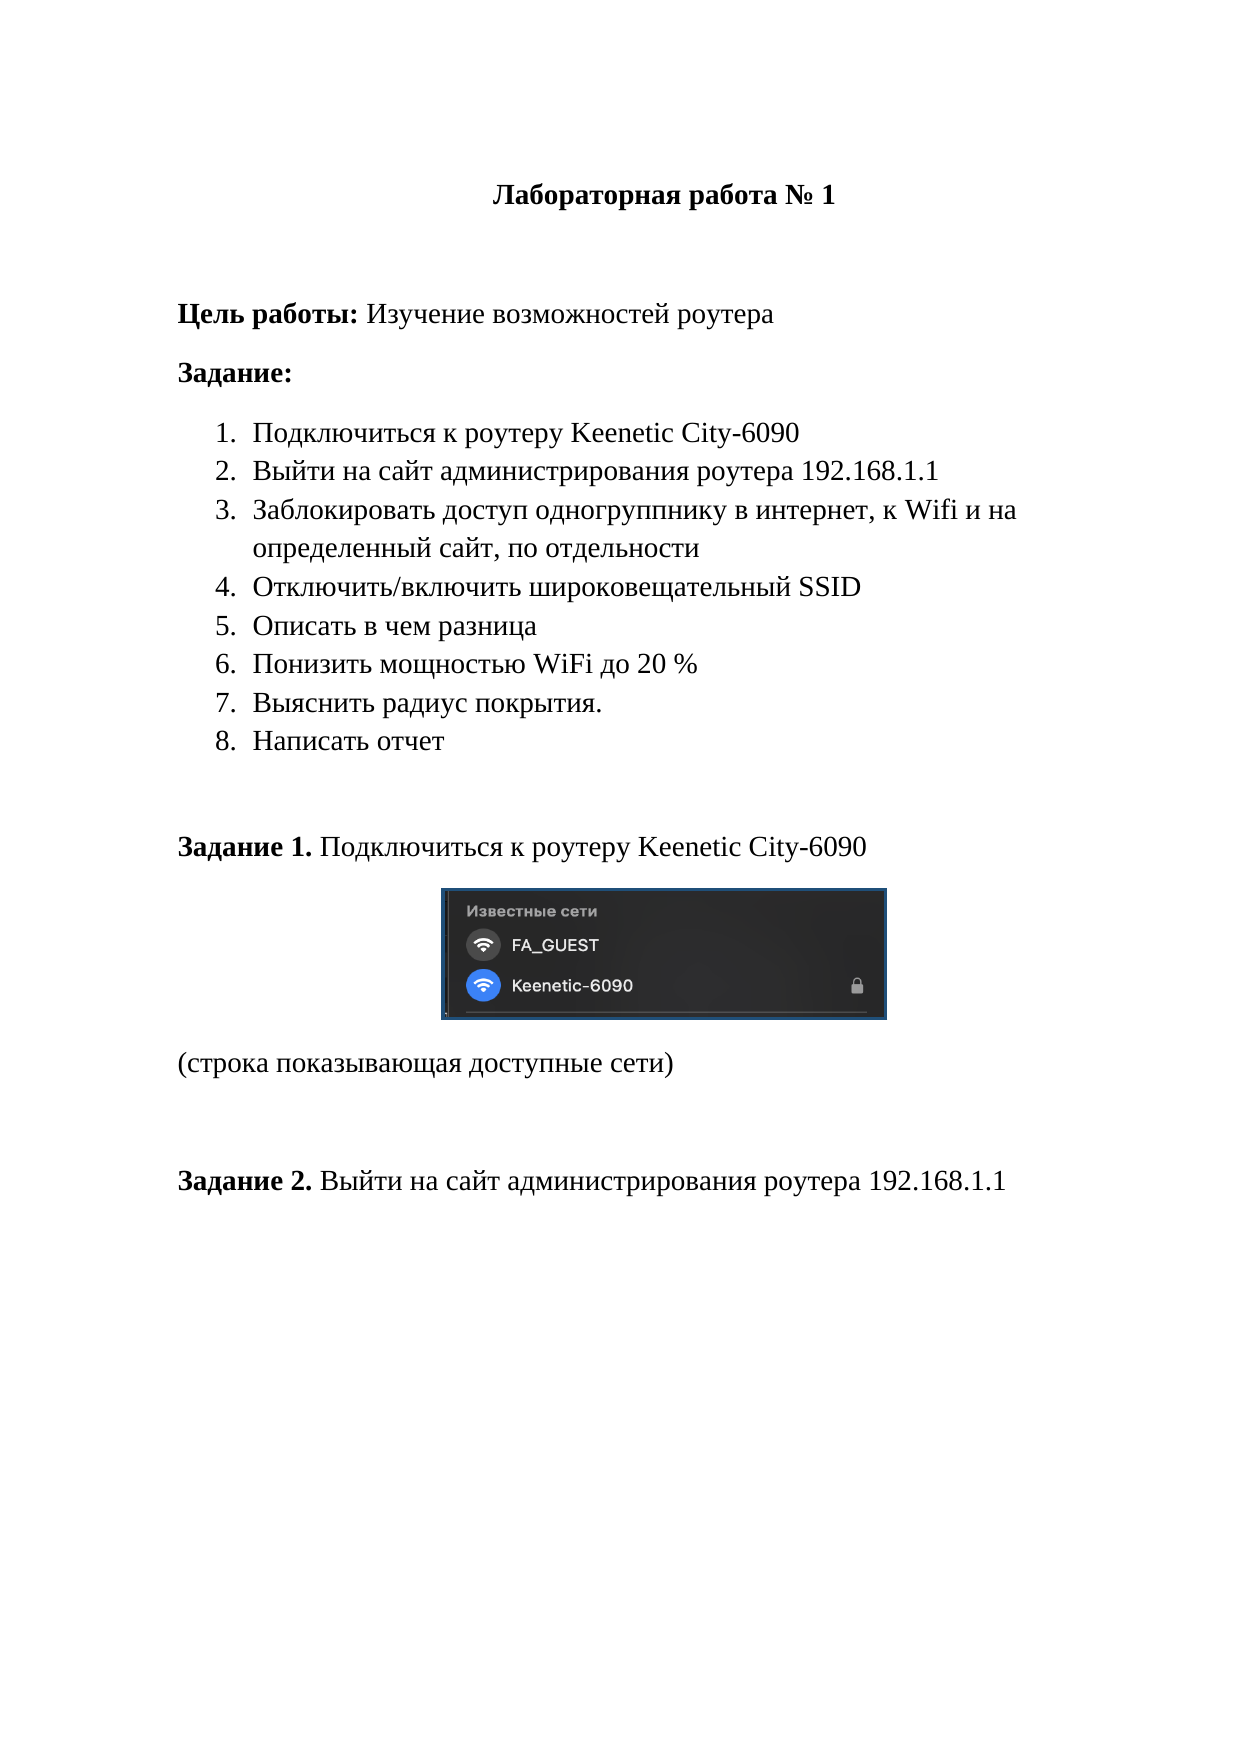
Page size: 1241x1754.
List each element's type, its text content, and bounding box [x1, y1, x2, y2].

list Выяснить радиус покрытия. [215, 685, 1152, 718]
list Описать в чем разница [215, 608, 1152, 641]
list Понизить мощностью WiFi до 20 % [215, 646, 1152, 680]
list Отключить/включить широковещательный SSID [215, 569, 1152, 603]
text Лабораторная работа № 1 [177, 177, 1152, 211]
text Задание: [177, 356, 1152, 389]
list Заблокировать доступ одногруппнику в интернет, к Wifi и на определенный сайт, по отдельности [215, 492, 1152, 564]
text (строка показывающая доступные сети) [177, 1045, 1152, 1078]
list Выйти на сайт администрирования роутера 192.168.1.1 [215, 453, 1152, 487]
picture [445, 891, 884, 1017]
text Задание 1. Подключиться к роутеру Keenetic City-6090 [177, 829, 1152, 862]
list Написать отчет [215, 723, 1152, 757]
text Задание 2. Выйти на сайт администрирования роутера 192.168.1.1 [177, 1163, 1152, 1197]
text Цель работы: Изучение возможностей роутера [177, 296, 1152, 330]
list Подключиться к роутеру Keenetic City-6090 [215, 415, 1152, 448]
